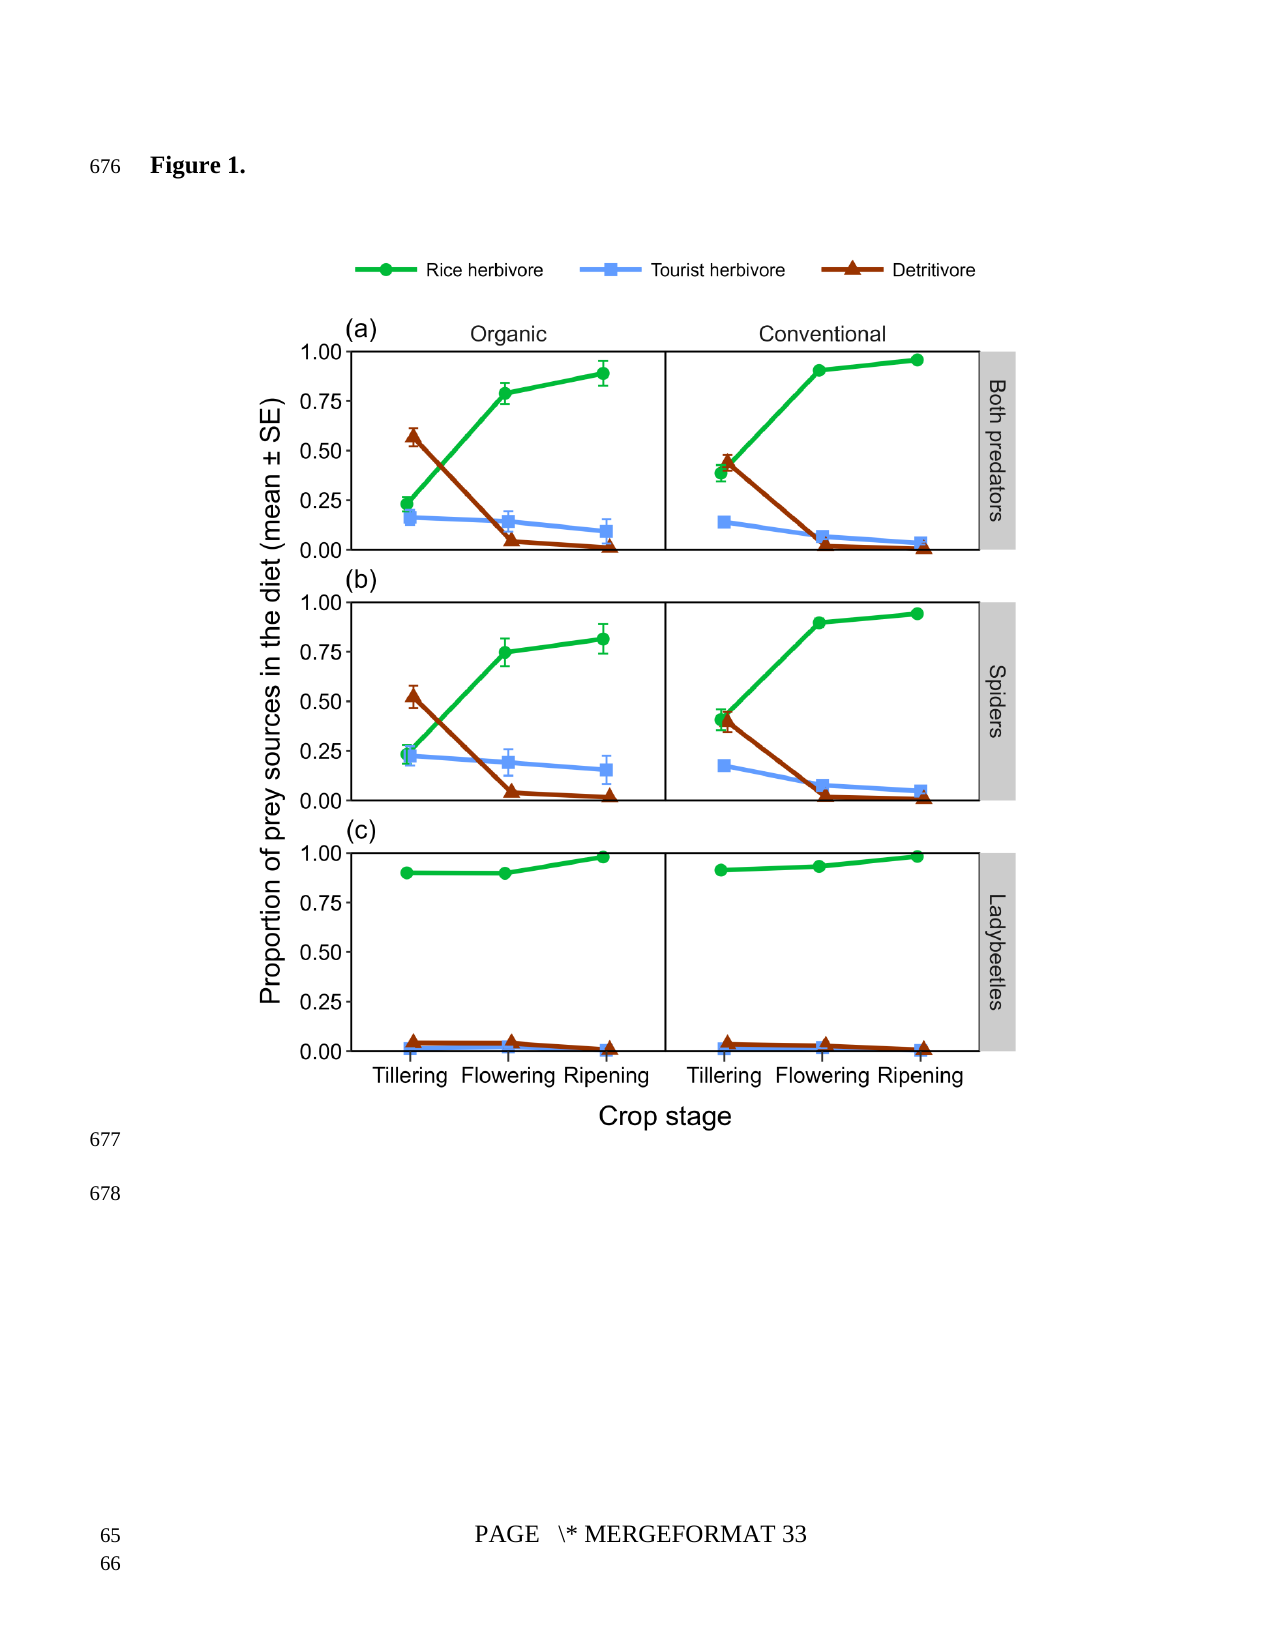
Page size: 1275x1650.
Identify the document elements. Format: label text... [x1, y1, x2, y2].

picture [244, 228, 1031, 1146]
text Figure 1. [150, 150, 1125, 179]
